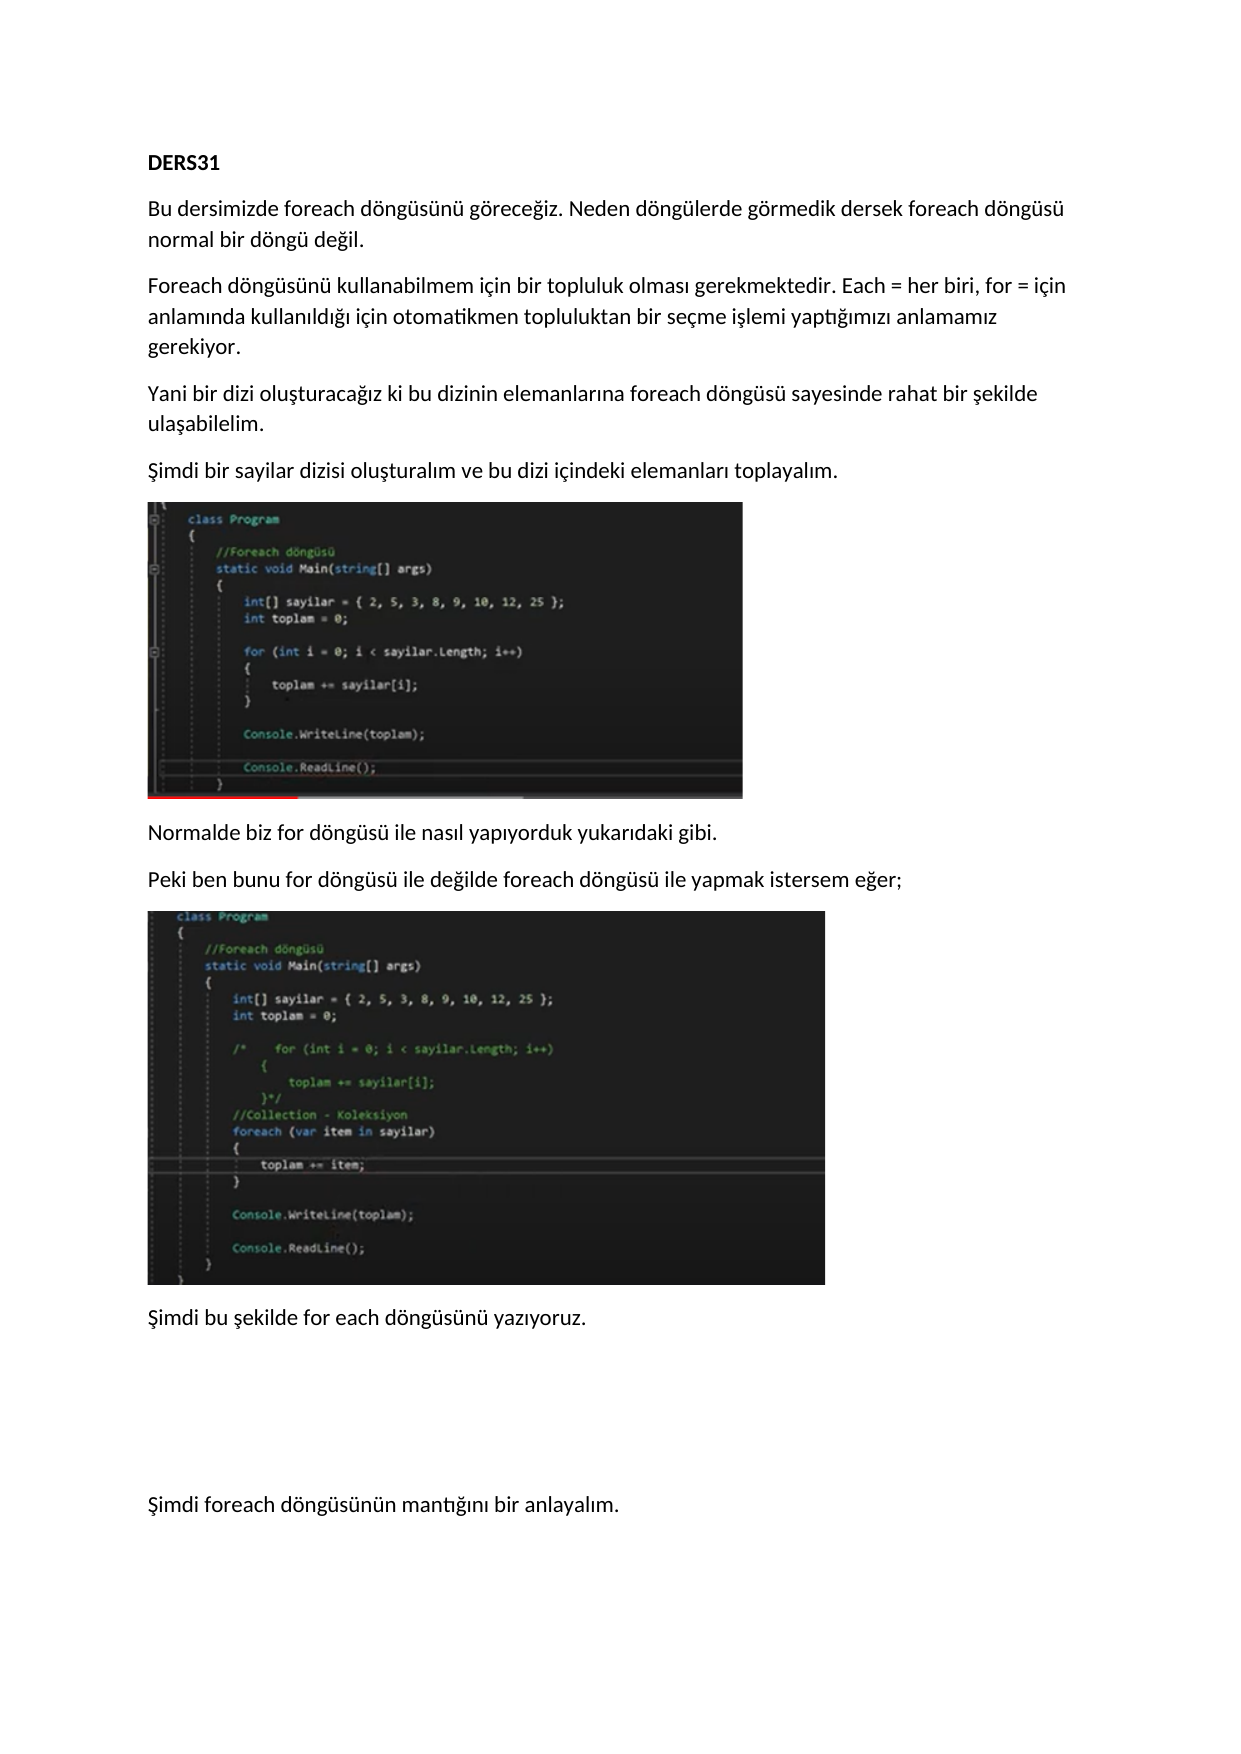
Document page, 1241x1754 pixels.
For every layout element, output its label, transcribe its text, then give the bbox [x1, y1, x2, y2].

text DERS31 [148, 148, 1093, 176]
picture [147, 502, 743, 799]
picture [147, 911, 826, 1285]
text Normalde biz for döngüsü ile nasıl yapıyorduk yukarıdaki gibi. [148, 818, 1093, 846]
text Şimdi bir sayilar dizisi oluşturalım ve bu dizi içindeki elemanları toplayalım. [148, 456, 1093, 484]
text Şimdi foreach döngüsünün mantığını bir anlayalım. [148, 1491, 1093, 1518]
text Yani bir dizi oluşturacağız ki bu dizinin elemanlarına foreach döngüsü sayesinde rahat bir şekilde ulaşabilelim. [148, 379, 1093, 437]
text Şimdi bu şekilde for each döngüsünü yazıyoruz. [148, 1303, 1093, 1331]
text Bu dersimizde foreach döngüsünü göreceğiz. Neden döngülerde görmedik dersek foreach döngüsü normal bir döngü değil. [148, 194, 1093, 253]
text Foreach döngüsünü kullanabilmem için bir topluluk olması gerekmektedir. Each = her biri, for = için anlamında kullanıldığı için otomatikmen topluluktan bir seçme işlemi yaptığımızı anlamamız gerekiyor. [148, 272, 1093, 360]
text Peki ben bunu for döngüsü ile değilde foreach döngüsü ile yapmak istersem eğer; [148, 865, 1093, 893]
